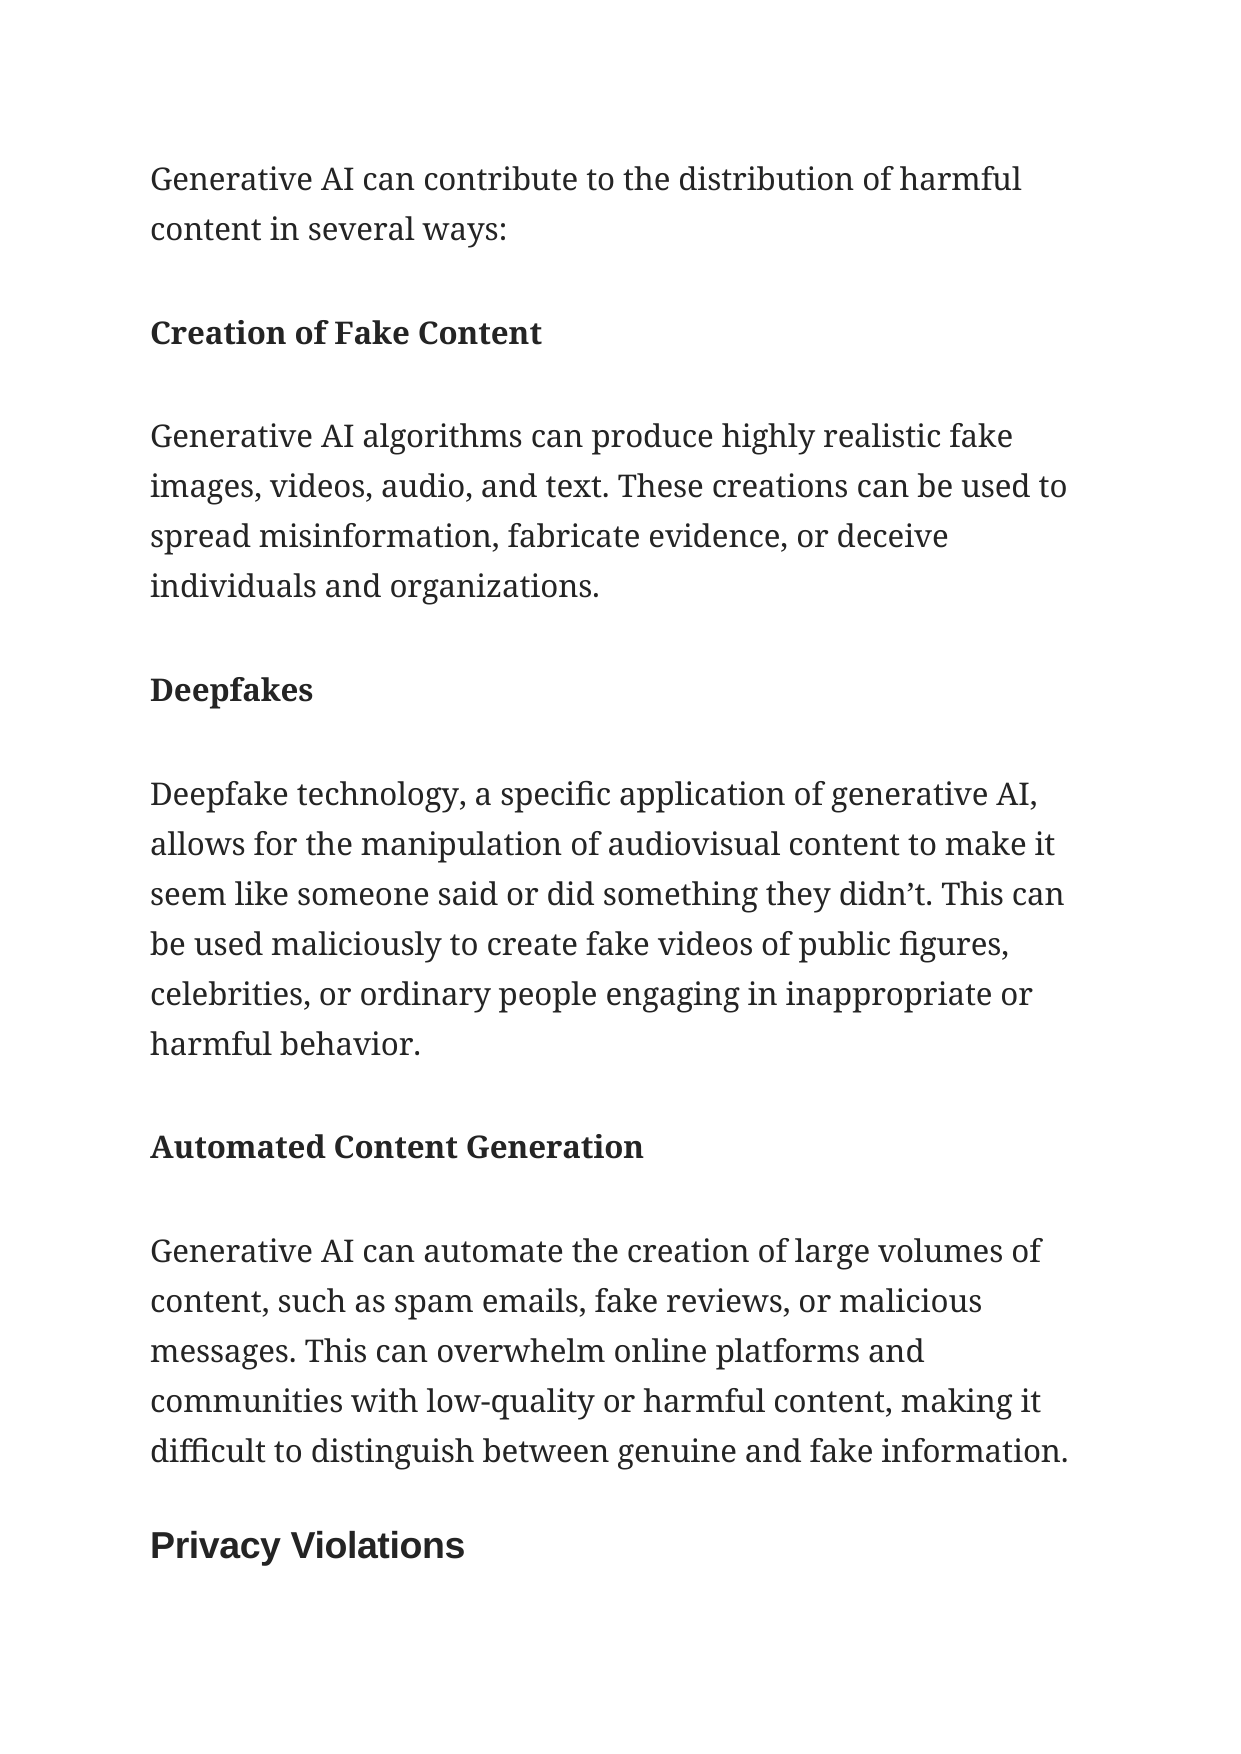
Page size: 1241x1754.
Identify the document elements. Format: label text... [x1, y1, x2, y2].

text Generative AI can contribute to the distribution of harmful content in several ways: [150, 150, 1090, 250]
subtitle Privacy Violations [150, 1520, 1090, 1567]
text Creation of Fake Content [150, 303, 1090, 353]
text Deepfake technology, a specific application of generative AI, allows for the manipulation of audiovisual content to make it seem like someone said or did something they didn’t. This can be used maliciously to create fake videos of public figures, celebrities, or ordinary people engaging in inappropriate or harmful behavior. [150, 764, 1090, 1064]
text Automated Content Generation [150, 1118, 1090, 1168]
text Deepfakes [150, 661, 1090, 711]
text Generative AI can automate the creation of large volumes of content, such as spam emails, fake reviews, or malicious messages. This can overwhelm online platforms and communities with low-quality or harmful content, making it difficult to distinguish between genuine and fake information. [150, 1221, 1090, 1471]
text Generative AI algorithms can produce highly realistic fake images, videos, audio, and text. These creations can be used to spread misinformation, fabricate evidence, or deceive individuals and organizations. [150, 407, 1090, 607]
